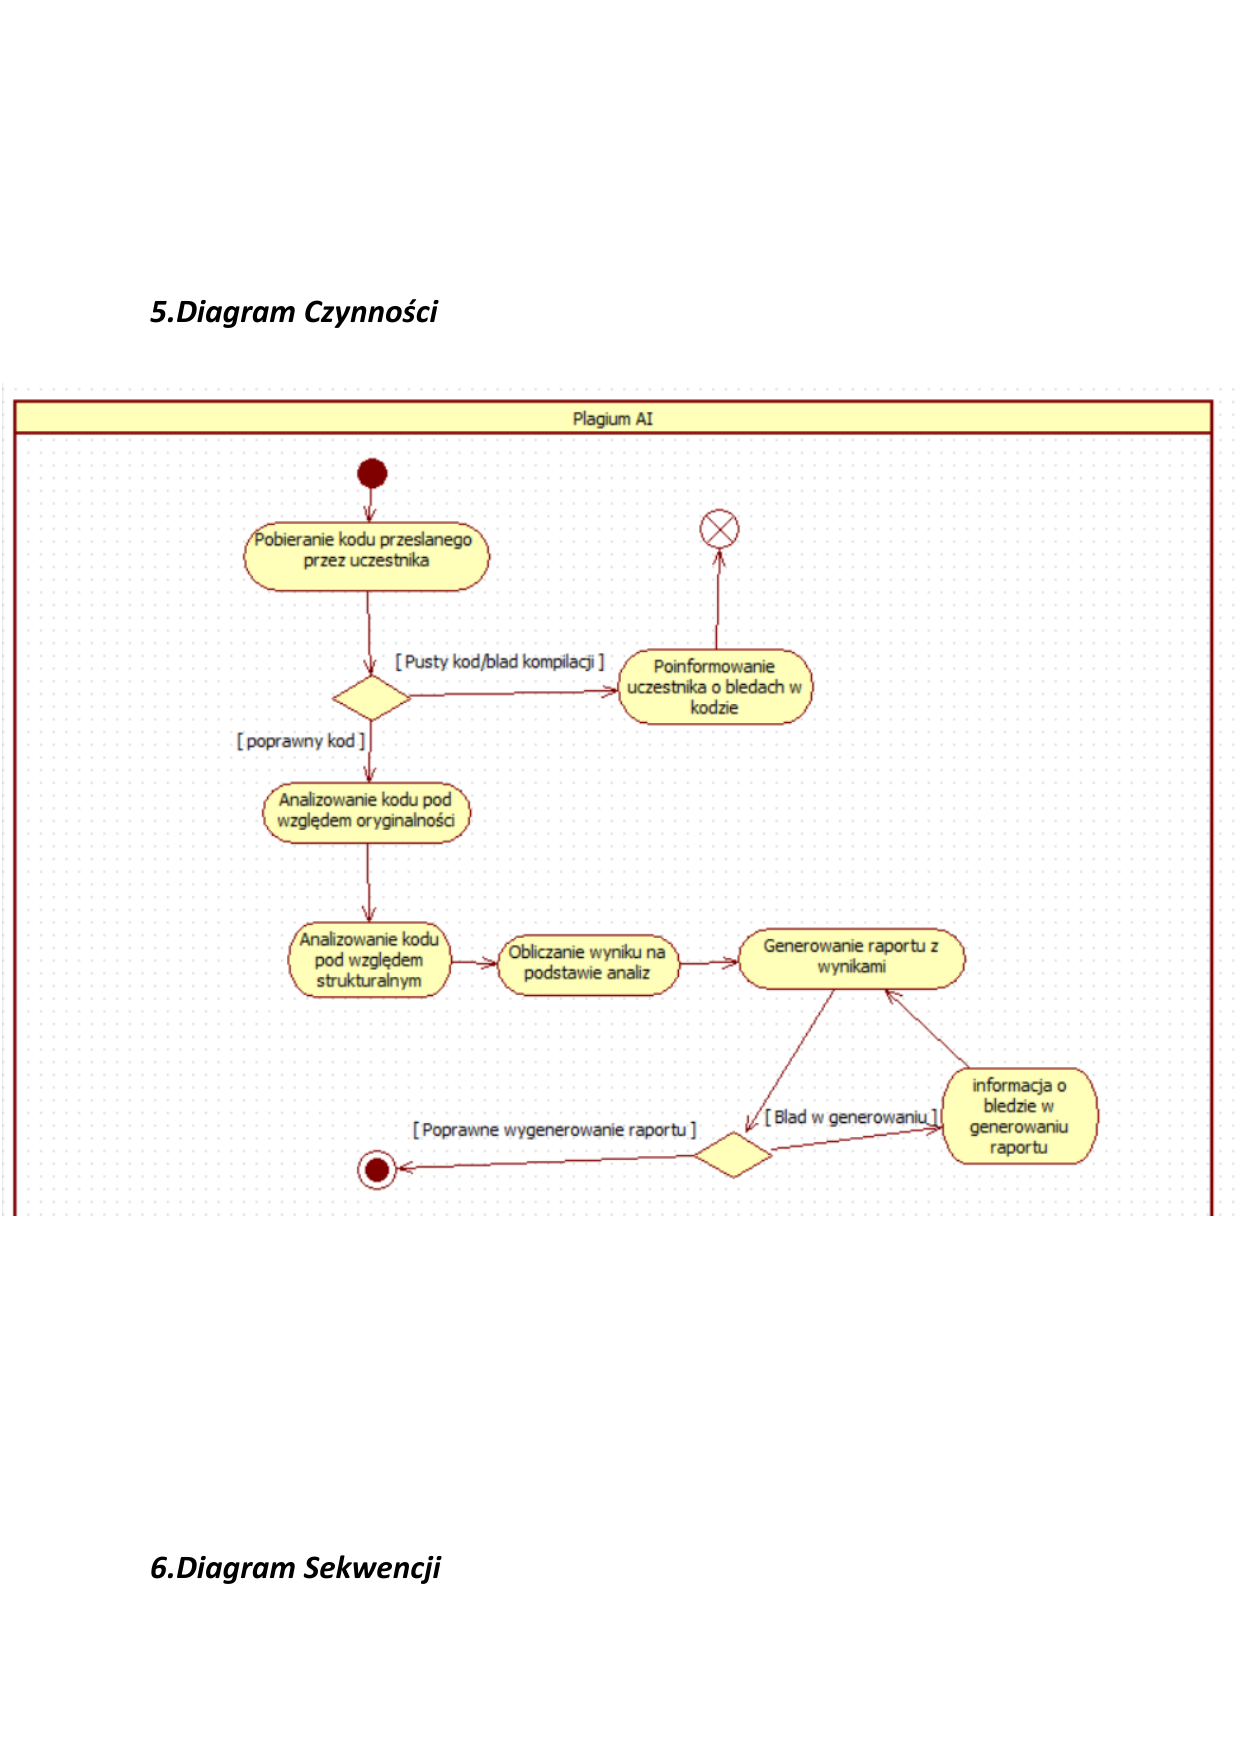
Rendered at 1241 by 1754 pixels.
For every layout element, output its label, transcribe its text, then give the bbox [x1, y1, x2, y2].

text 5.Diagram Czynności [150, 290, 1240, 331]
text 6.Diagram Sekwencji [150, 1546, 1240, 1587]
picture [2, 383, 1236, 1216]
